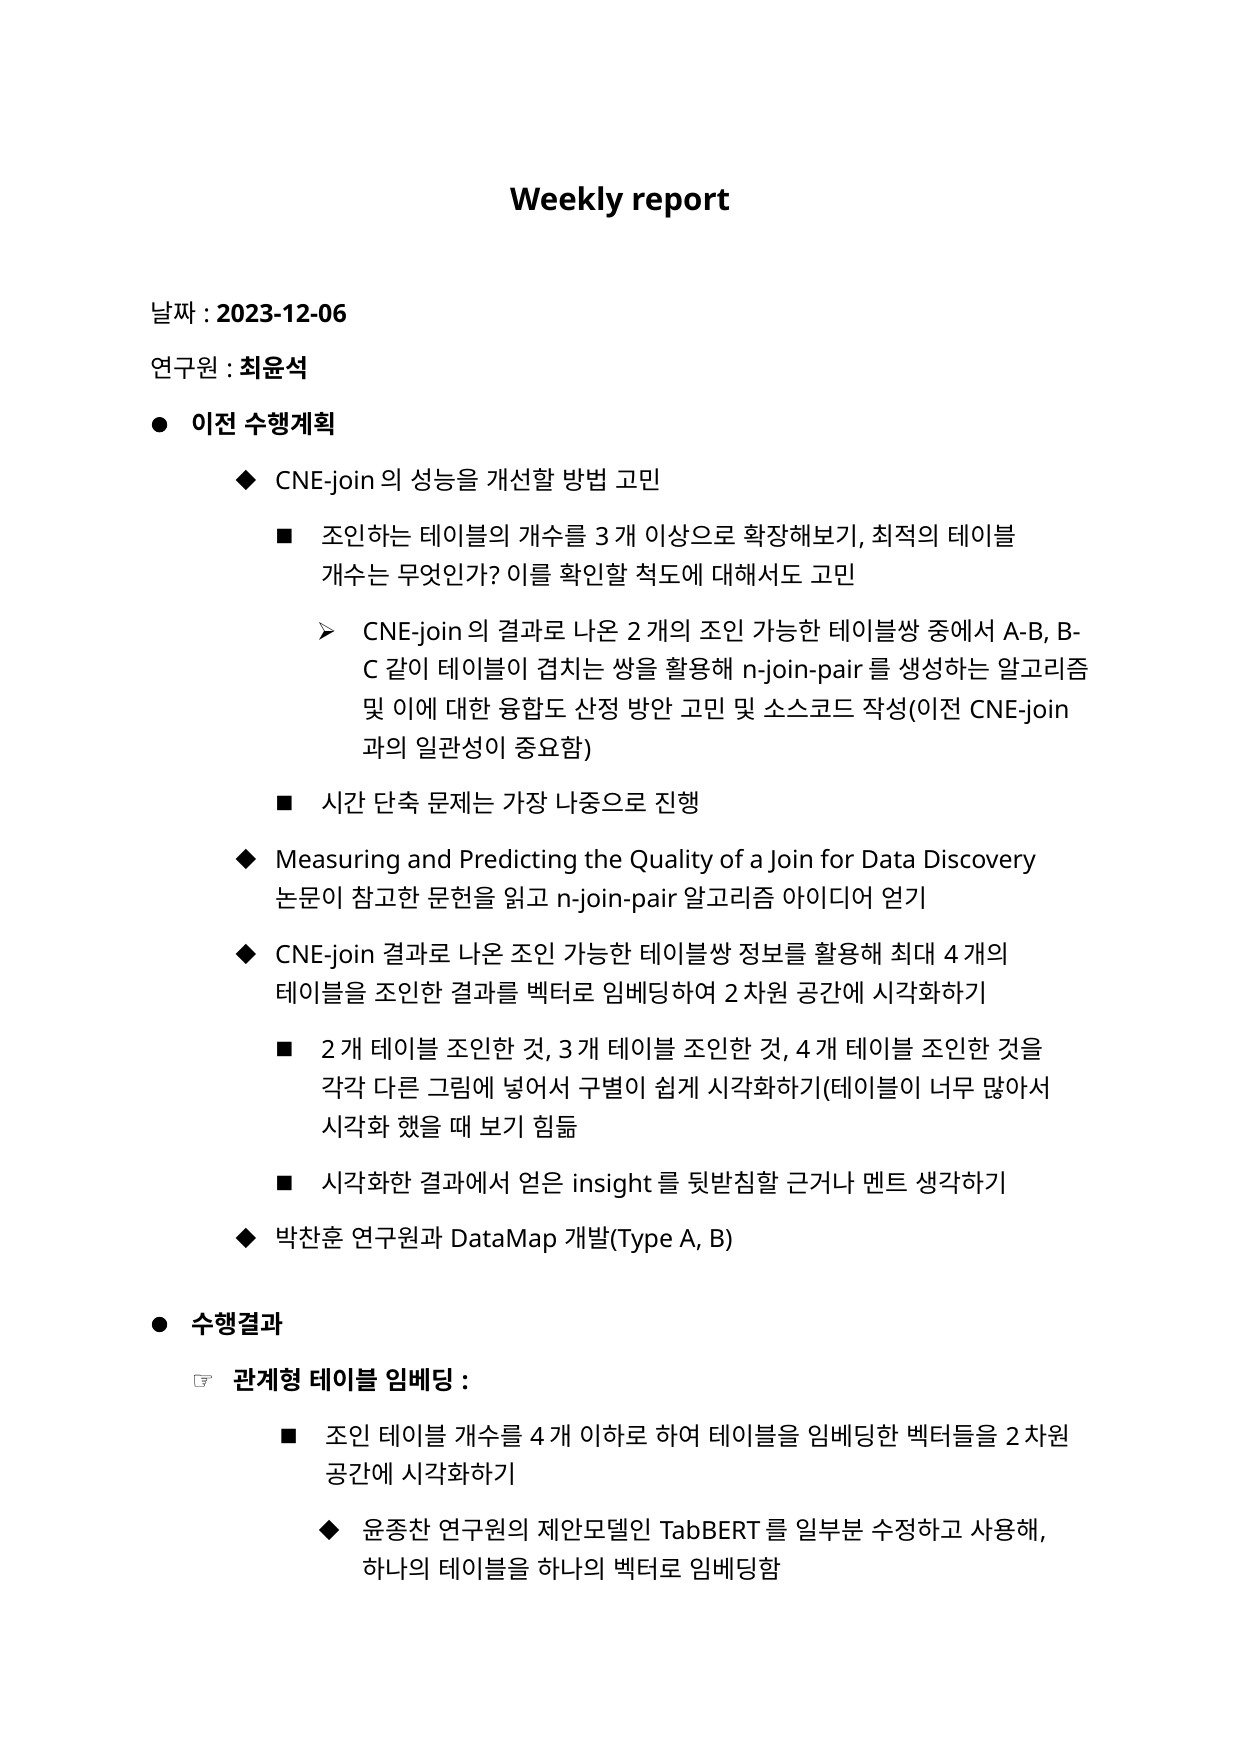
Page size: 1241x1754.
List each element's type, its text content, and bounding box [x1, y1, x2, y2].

list 관계형 테이블 임베딩 : [192, 1360, 1090, 1396]
text 날짜 : 2023-12-06 [150, 293, 1090, 329]
list 조인하는 테이블의 개수를 3개 이상으로 확장해보기, 최적의 테이블 개수는 무엇인가? 이를 확인할 척도에 대해서도 고민 [275, 516, 1090, 591]
text 연구원 : 최윤석 [150, 349, 1090, 385]
list 윤종찬 연구원의 제안모델인 TabBERT를 일부분 수정하고 사용해, 하나의 테이블을 하나의 벡터로 임베딩함 [317, 1511, 1090, 1586]
list 시각화한 결과에서 얻은 insight를 뒷받침할 근거나 멘트 생각하기 [275, 1163, 1090, 1199]
list Measuring and Predicting the Quality of a Join for Data Discovery 논문이 참고한 문헌을 읽고 n-join-pair 알고리즘 아이디어 얻기 [233, 839, 1090, 915]
list CNE-join의 성능을 개선할 방법 고민 [233, 460, 1090, 497]
list 2개 테이블 조인한 것, 3개 테이블 조인한 것, 4개 테이블 조인한 것을 각각 다른 그림에 넣어서 구별이 쉽게 시각화하기(테이블이 너무 많아서 시각화 했을 때 보기 힘듦 [275, 1029, 1090, 1143]
list 시간 단축 문제는 가장 나중으로 진행 [275, 784, 1090, 820]
list 조인 테이블 개수를 4개 이하로 하여 테이블을 임베딩한 벡터들을 2차원 공간에 시각화하기 [279, 1416, 1090, 1491]
text Weekly report [150, 177, 1090, 220]
list CNE-join 결과로 나온 조인 가능한 테이블쌍 정보를 활용해 최대 4개의 테이블을 조인한 결과를 벡터로 임베딩하여 2차원 공간에 시각화하기 [233, 934, 1090, 1010]
list 수행결과 [150, 1304, 1090, 1341]
list CNE-join의 결과로 나온 2개의 조인 가능한 테이블쌍 중에서 A-B, B-C 같이 테이블이 겹치는 쌍을 활용해 n-join-pair를 생성하는 알고리즘 및 이에 대한 융합도 산정 방안 고민 및 소스코드 작성(이전 CNE-join과의 일관성이 중요함) [317, 611, 1090, 764]
list 박찬훈 연구원과 DataMap 개발(Type A, B) [233, 1219, 1090, 1286]
list 이전 수행계획 [150, 405, 1090, 441]
